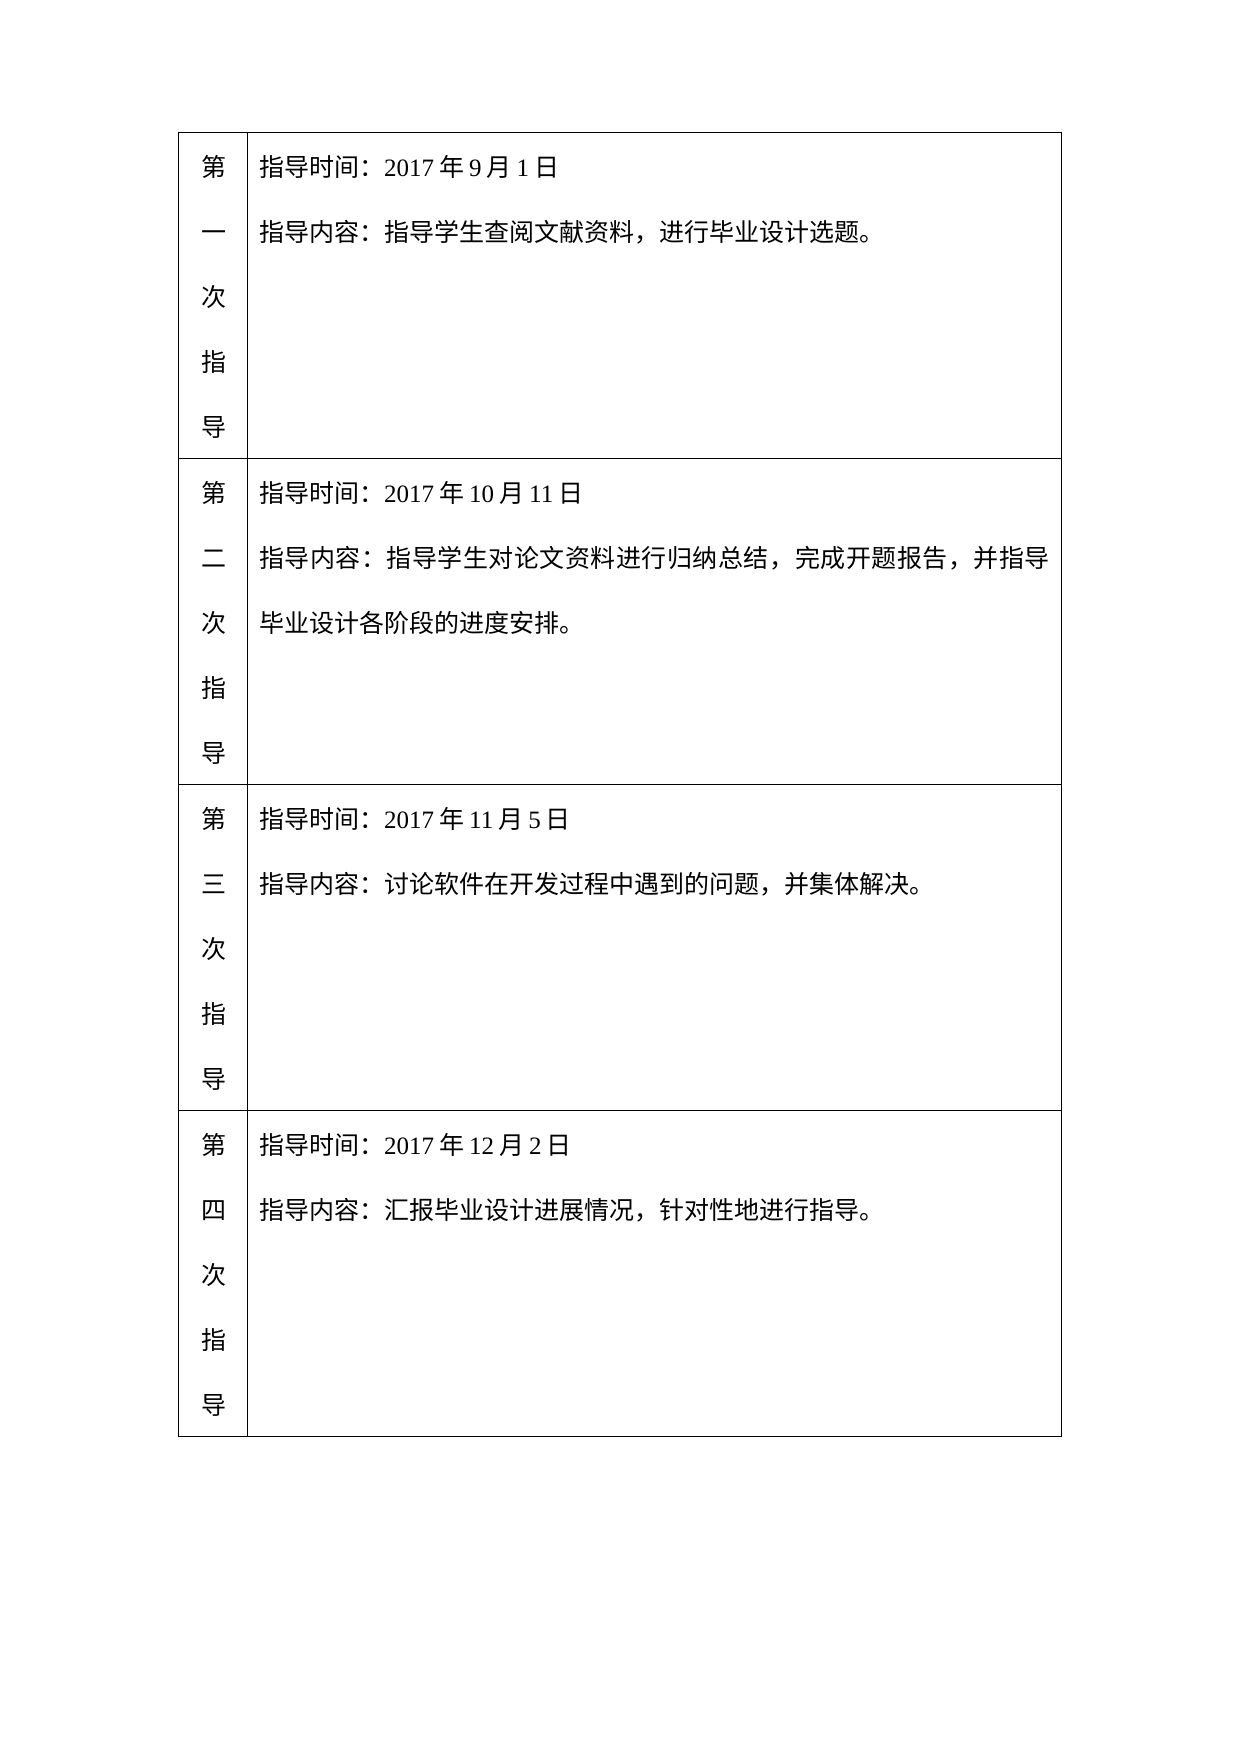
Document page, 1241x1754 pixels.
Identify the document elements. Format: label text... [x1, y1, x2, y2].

table_cell 第三 次指 导 [179, 785, 247, 1110]
table_cell 指导时间：2017年12月2日 指导内容：汇报毕业设计进展情况，针对性地进行指导。 [248, 1111, 1061, 1436]
table_cell 指导时间：2017年11月5日 指导内容：讨论软件在开发过程中遇到的问题，并集体解决。 [248, 785, 1061, 1110]
table_cell 第四 次指 导 [179, 1111, 247, 1436]
table_cell 第二 次指 导 [179, 459, 247, 784]
table_cell 第一 次指 导 [179, 133, 247, 458]
table_cell 指导时间：2017年9月1日 指导内容：指导学生查阅文献资料，进行毕业设计选题。 [248, 133, 1061, 458]
table_cell 指导时间：2017年10月11日 指导内容：指导学生对论文资料进行归纳总结，完成开题报告，并指导毕业设计各阶段的进度安排。 [248, 459, 1061, 784]
